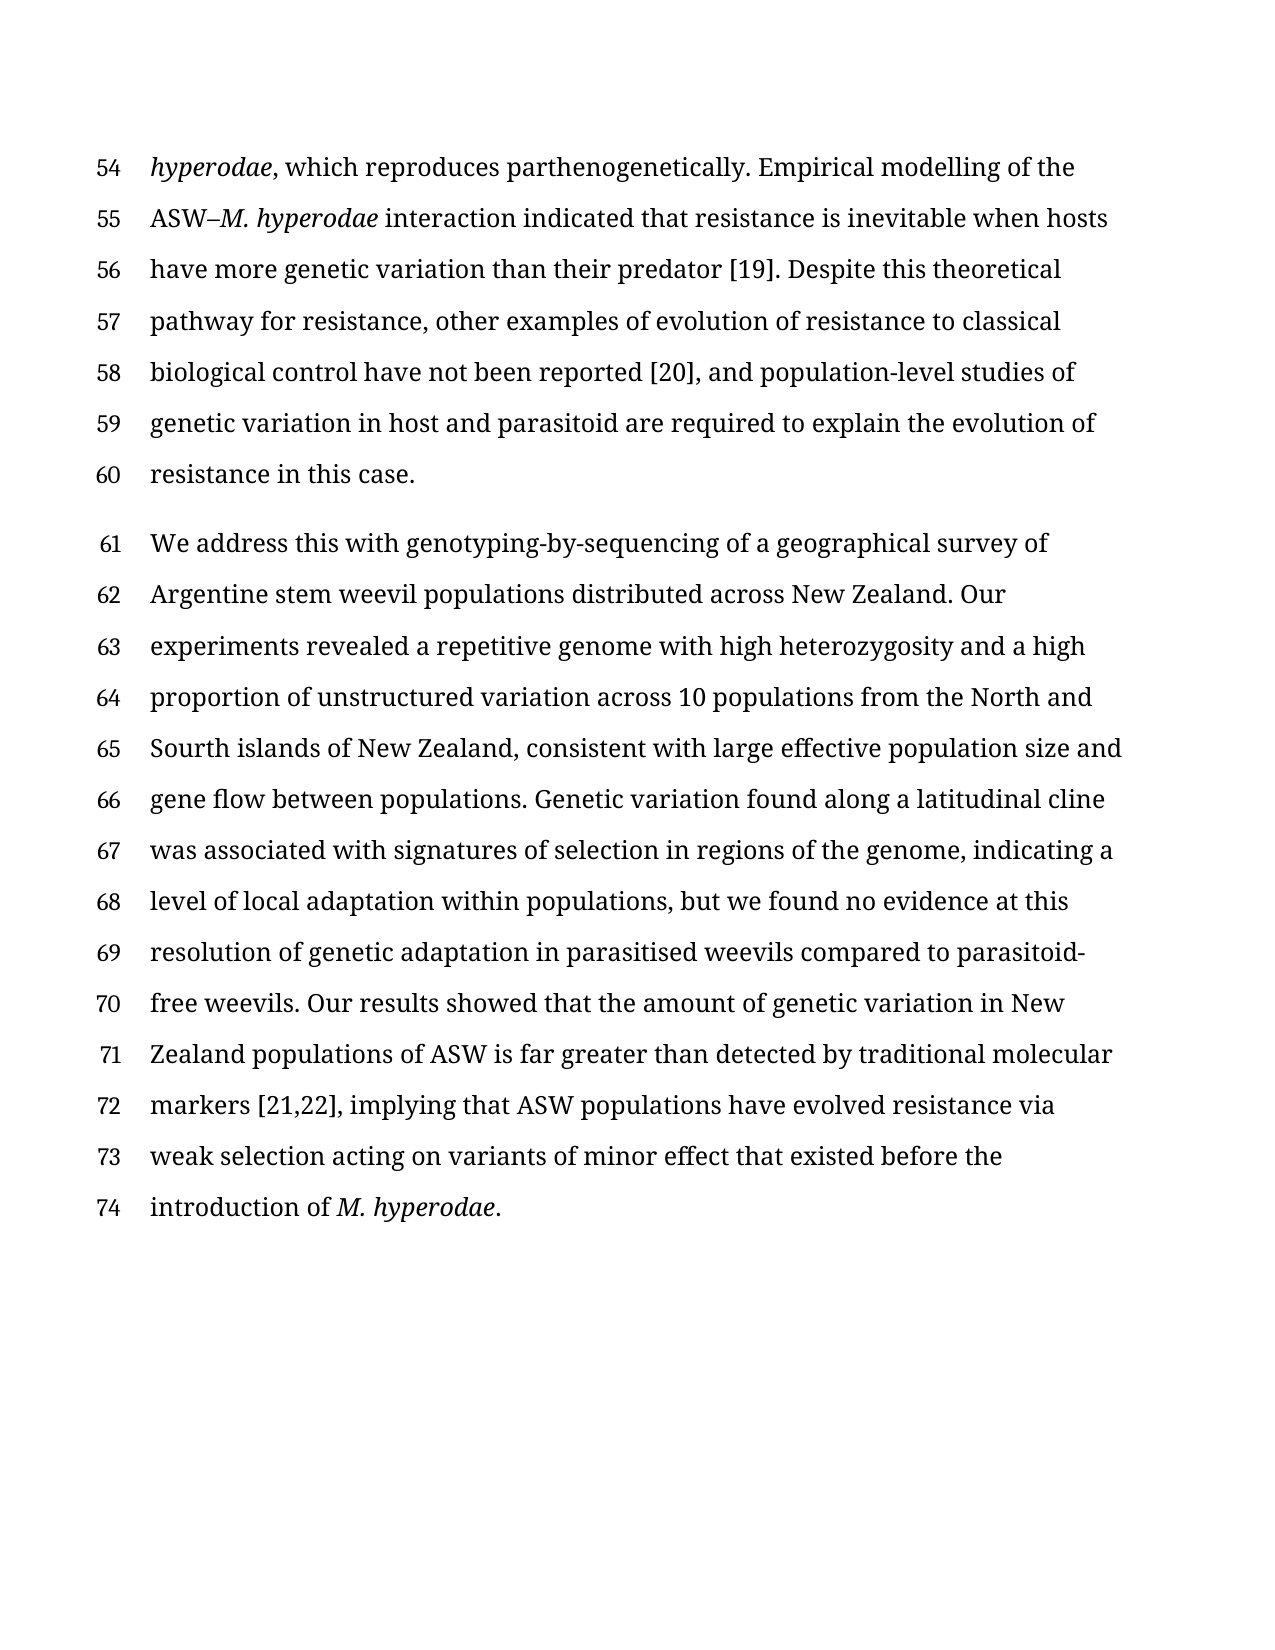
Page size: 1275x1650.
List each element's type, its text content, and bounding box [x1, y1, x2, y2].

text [150, 150, 1125, 490]
text We address this with genotyping-by-sequencing of a geographical survey of Argentine stem weevil populations distributed across New Zealand. Our experiments revealed a repetitive genome with high heterozygosity and a high proportion of unstructured variation across 10 populations from the North and Sourth islands of New Zealand, consistent with large effective population size and gene flow between populations. Genetic variation found along a latitudinal cline was associated with signatures of selection in regions of the genome, indicating a level of local adaptation within populations, but we found no evidence at this resolution of genetic adaptation in parasitised weevils compared to parasitoid-free weevils. Our results showed that the amount of genetic variation in New Zealand populations of ASW is far greater than detected by traditional molecular markers [21,22], implying that ASW populations have evolved resistance via weak selection acting on variants of minor effect that existed before the introduction of M. hyperodae. [150, 526, 1125, 1224]
